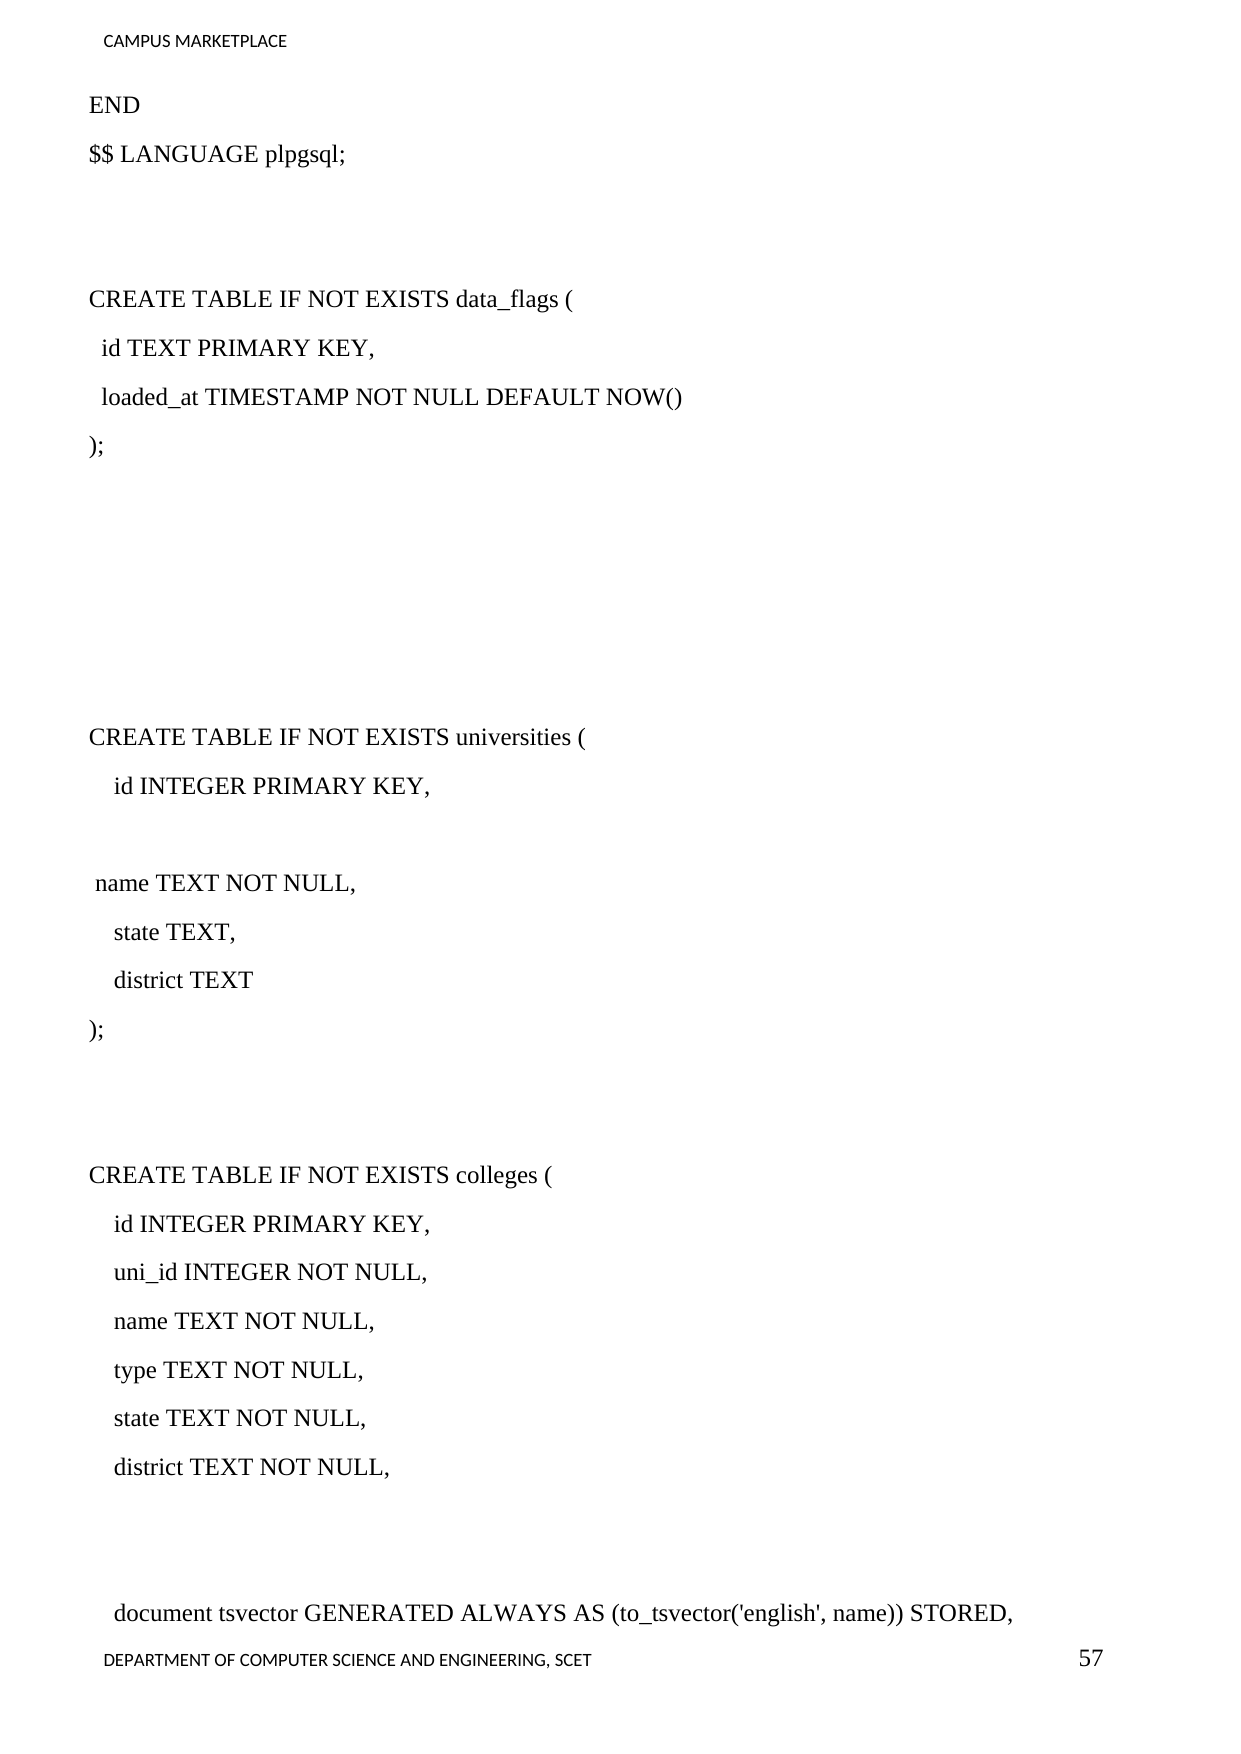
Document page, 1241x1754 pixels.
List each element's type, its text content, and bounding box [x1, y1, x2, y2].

text id INTEGER PRIMARY KEY, [89, 1209, 1139, 1238]
text document tsvector GENERATED ALWAYS AS (to_tsvector('english', name)) STORED, [89, 1598, 1139, 1627]
text name TEXT NOT NULL, [89, 1306, 1139, 1335]
text state TEXT NOT NULL, [89, 1403, 1139, 1432]
text uni_id INTEGER NOT NULL, [89, 1257, 1139, 1286]
text id INTEGER PRIMARY KEY, [89, 771, 1139, 800]
text district TEXT [89, 966, 1139, 994]
text CREATE TABLE IF NOT EXISTS data_flags ( [89, 284, 1139, 313]
text CREATE TABLE IF NOT EXISTS colleges ( [89, 1160, 1139, 1189]
text name TEXT NOT NULL, [89, 868, 1139, 897]
text state TEXT, [89, 917, 1139, 946]
text type TEXT NOT NULL, [89, 1355, 1139, 1383]
text district TEXT NOT NULL, [89, 1452, 1139, 1481]
text $$ LANGUAGE plpgsql; [89, 139, 1139, 167]
text CREATE TABLE IF NOT EXISTS universities ( [89, 722, 1139, 751]
text loaded_at TIMESTAMP NOT NULL DEFAULT NOW() [89, 382, 1139, 411]
text ); [89, 431, 1139, 459]
text ); [89, 1014, 1139, 1043]
text id TEXT PRIMARY KEY, [89, 333, 1139, 362]
text END [89, 90, 1139, 119]
